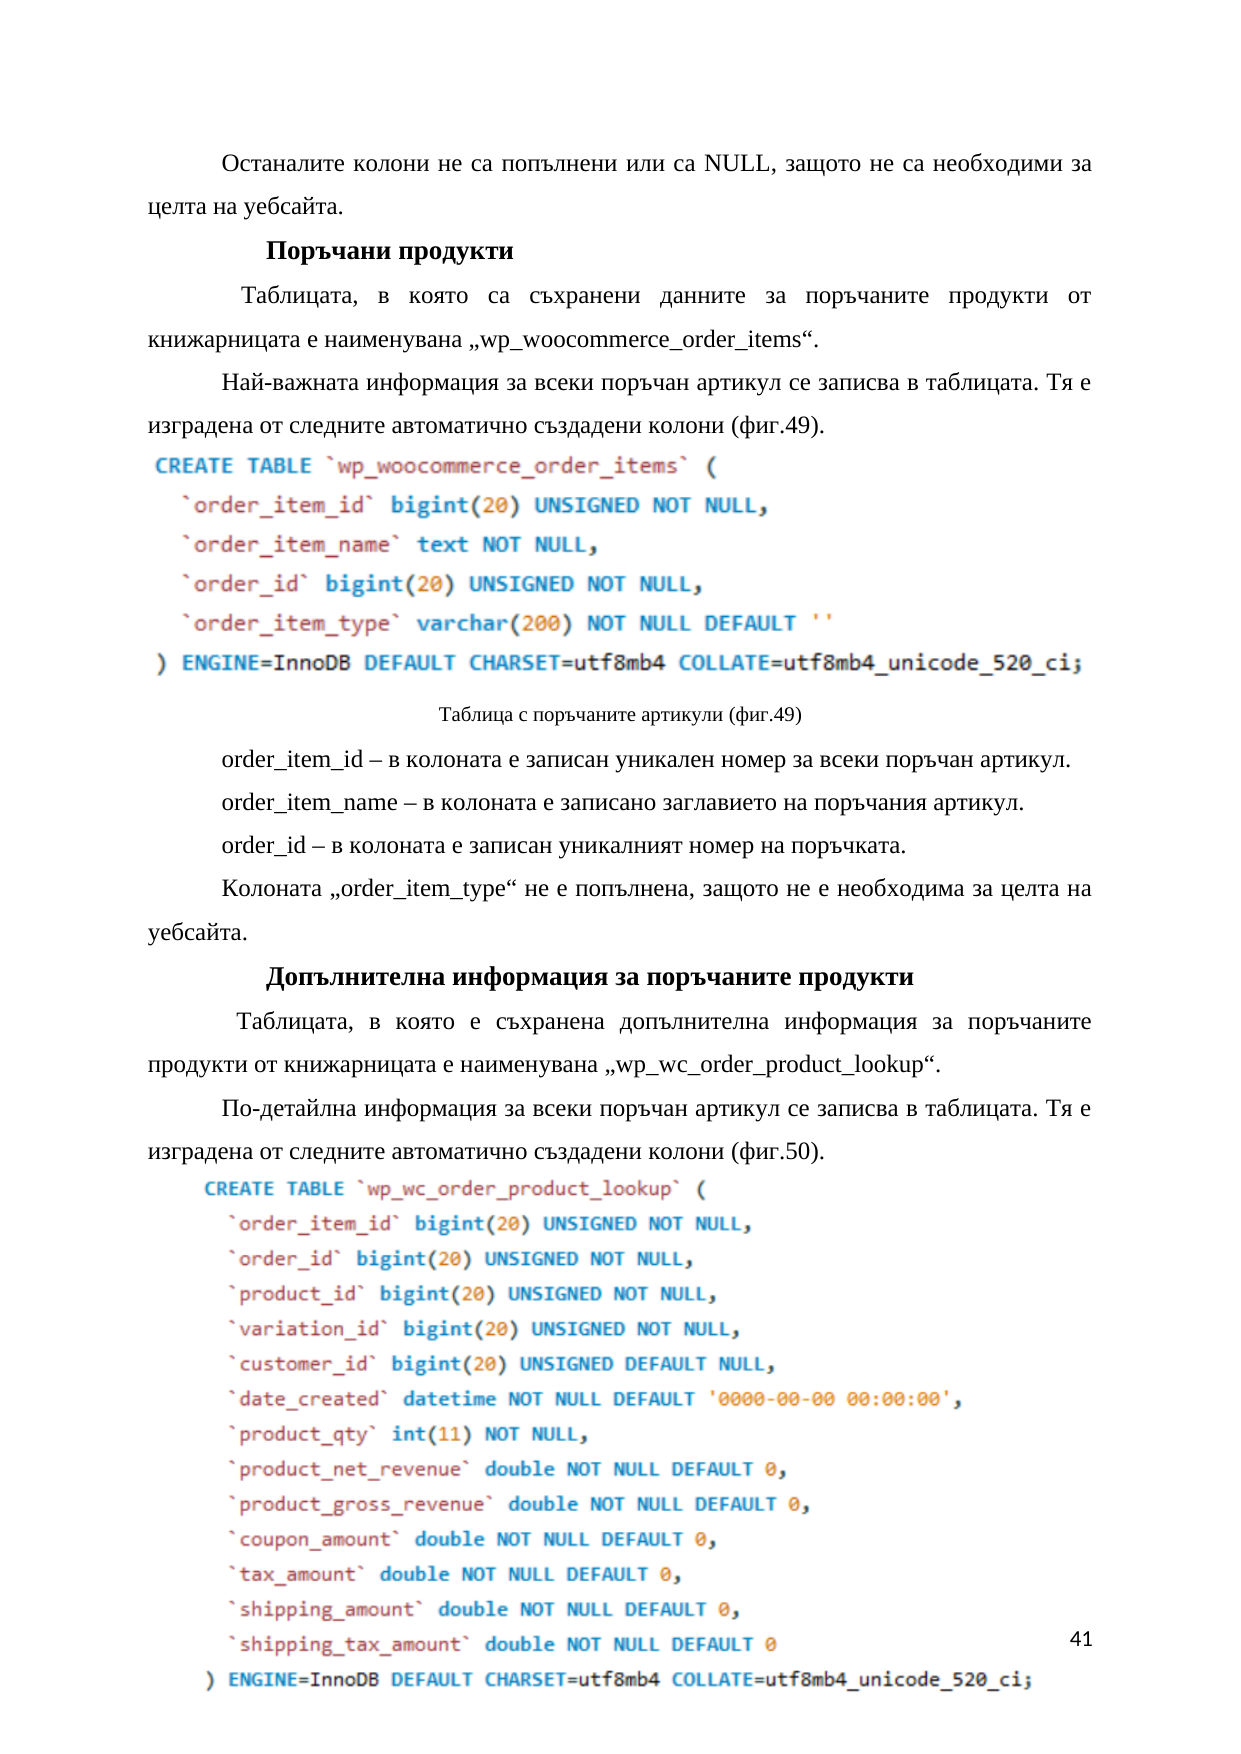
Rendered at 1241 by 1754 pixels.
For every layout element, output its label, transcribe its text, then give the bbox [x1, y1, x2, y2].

text Допълнителна информация за поръчаните продукти [148, 960, 1093, 991]
text Таблица с поръчаните артикули (фиг.49) [148, 686, 1093, 726]
text Най-важната информация за всеки поръчан артикул се записва в таблицата. Тя е изградена от следните автоматично създадени колони (фиг.49). [148, 367, 1093, 439]
picture [197, 1175, 1044, 1699]
text Таблицата, в която е съхранена допълнителна информация за поръчаните продукти от книжарницата е наименувана „wp_wc_order_product_lookup“. [148, 1006, 1093, 1078]
text order_item_id – в колоната е записан уникален номер за всеки поръчан артикул. [148, 744, 1093, 773]
text Колоната „order_item_type“ не е попълнена, защото не е необходима за целта на уебсайта. [148, 873, 1093, 945]
text По-детайлна информация за всеки поръчан артикул се записва в таблицата. Тя е изградена от следните автоматично създадени колони (фиг.50). [148, 1093, 1093, 1164]
text Останалите колони не са попълнени или са NULL, защото не са необходими за целта на уебсайта. [148, 148, 1093, 219]
text order_item_name – в колоната е записано заглавието на поръчания артикул. [148, 787, 1093, 816]
text Таблицата, в която са съхранени данните за поръчаните продукти от книжарницата е наименувана „wp_woocommerce_order_items“. [148, 281, 1093, 352]
text Поръчани продукти [148, 234, 1093, 265]
picture [147, 451, 1093, 686]
text order_id – в колоната е записан уникалният номер на поръчката. [148, 830, 1093, 859]
